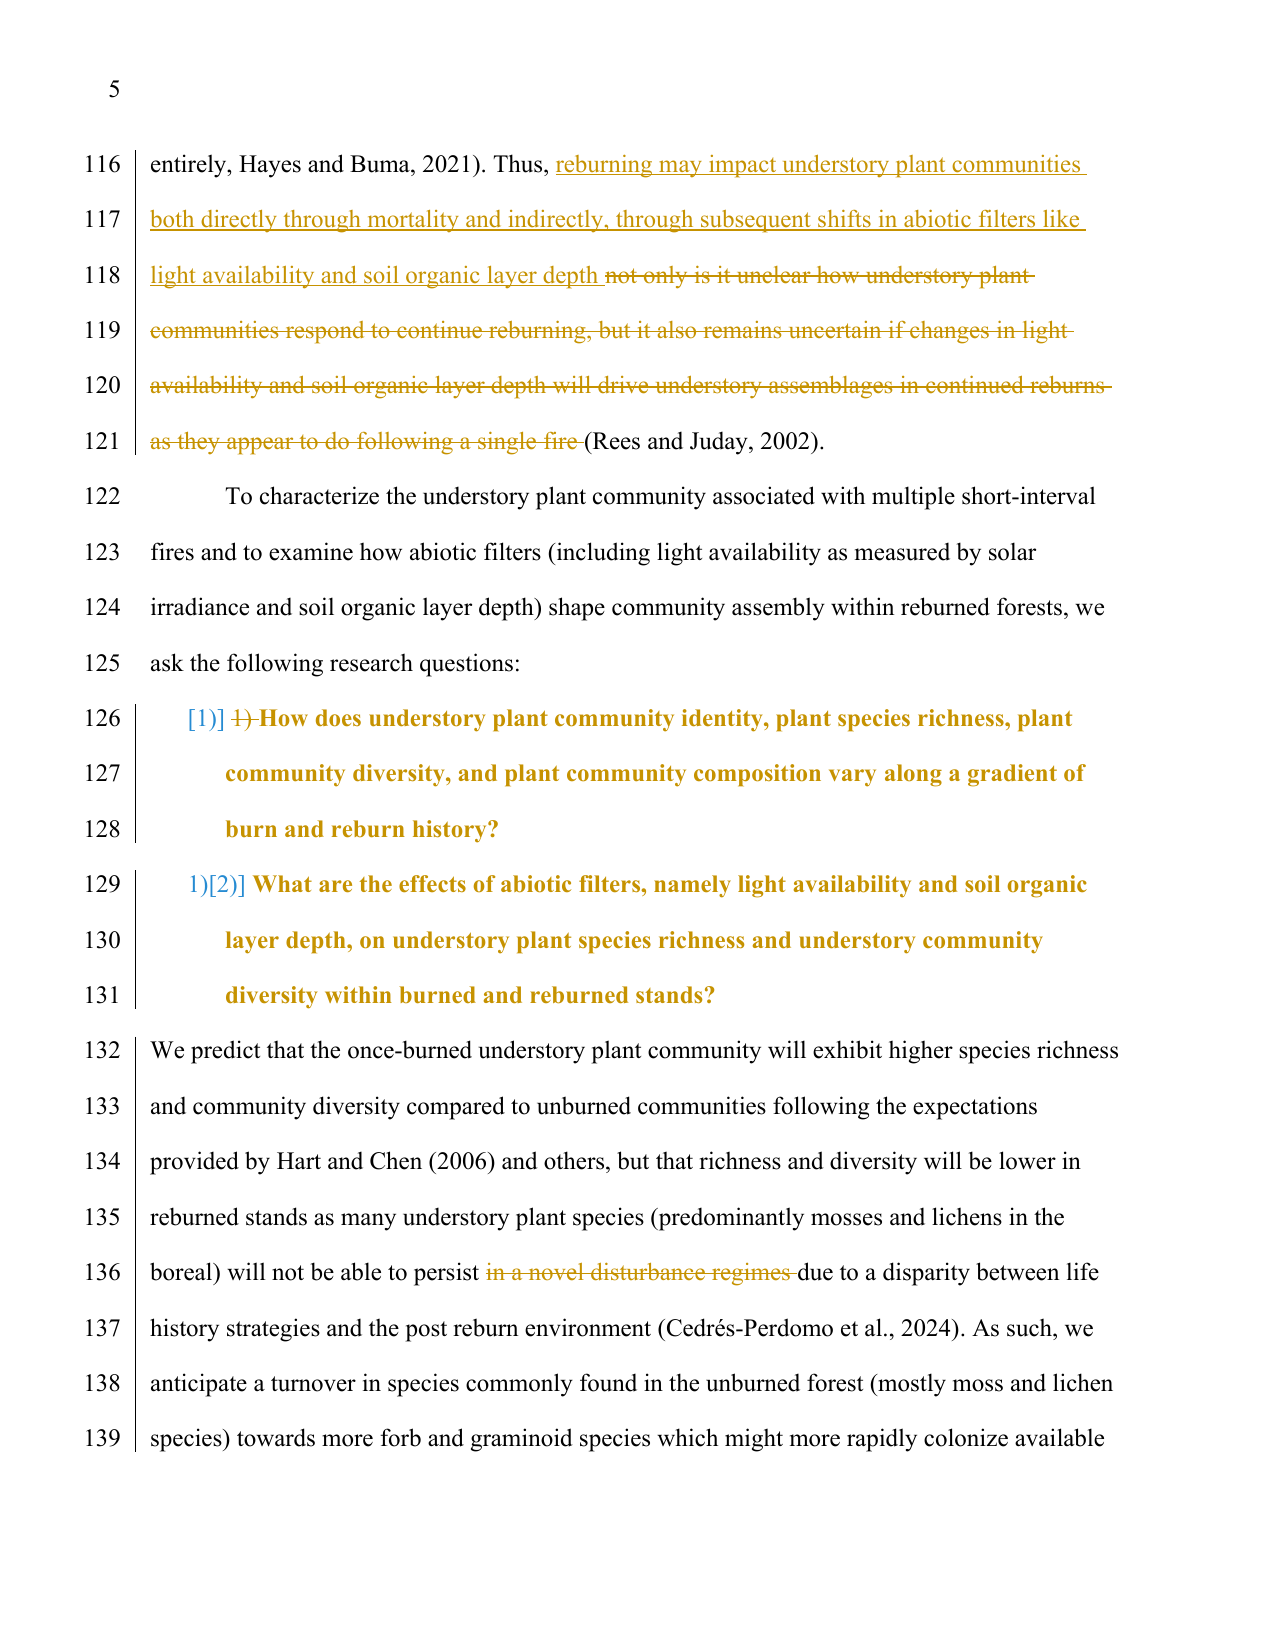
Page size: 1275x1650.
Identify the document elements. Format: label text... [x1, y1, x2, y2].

text To characterize the understory plant community associated with multiple short-interval fires and to examine how abiotic filters (including light availability as measured by solar irradiance and soil organic layer depth) shape community assembly within reburned forests, we ask the following research questions: [150, 482, 1125, 676]
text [150, 150, 1125, 455]
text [150, 1037, 1125, 1452]
list What are the effects of abiotic filters, namely light availability and soil organic layer depth, on understory plant species richness and understory community diversity within burned and reburned stands? [187, 870, 1125, 1009]
list How does understory plant community identity, plant species richness, plant community diversity, and plant community composition vary along a gradient of burn and reburn history? [187, 704, 1125, 843]
